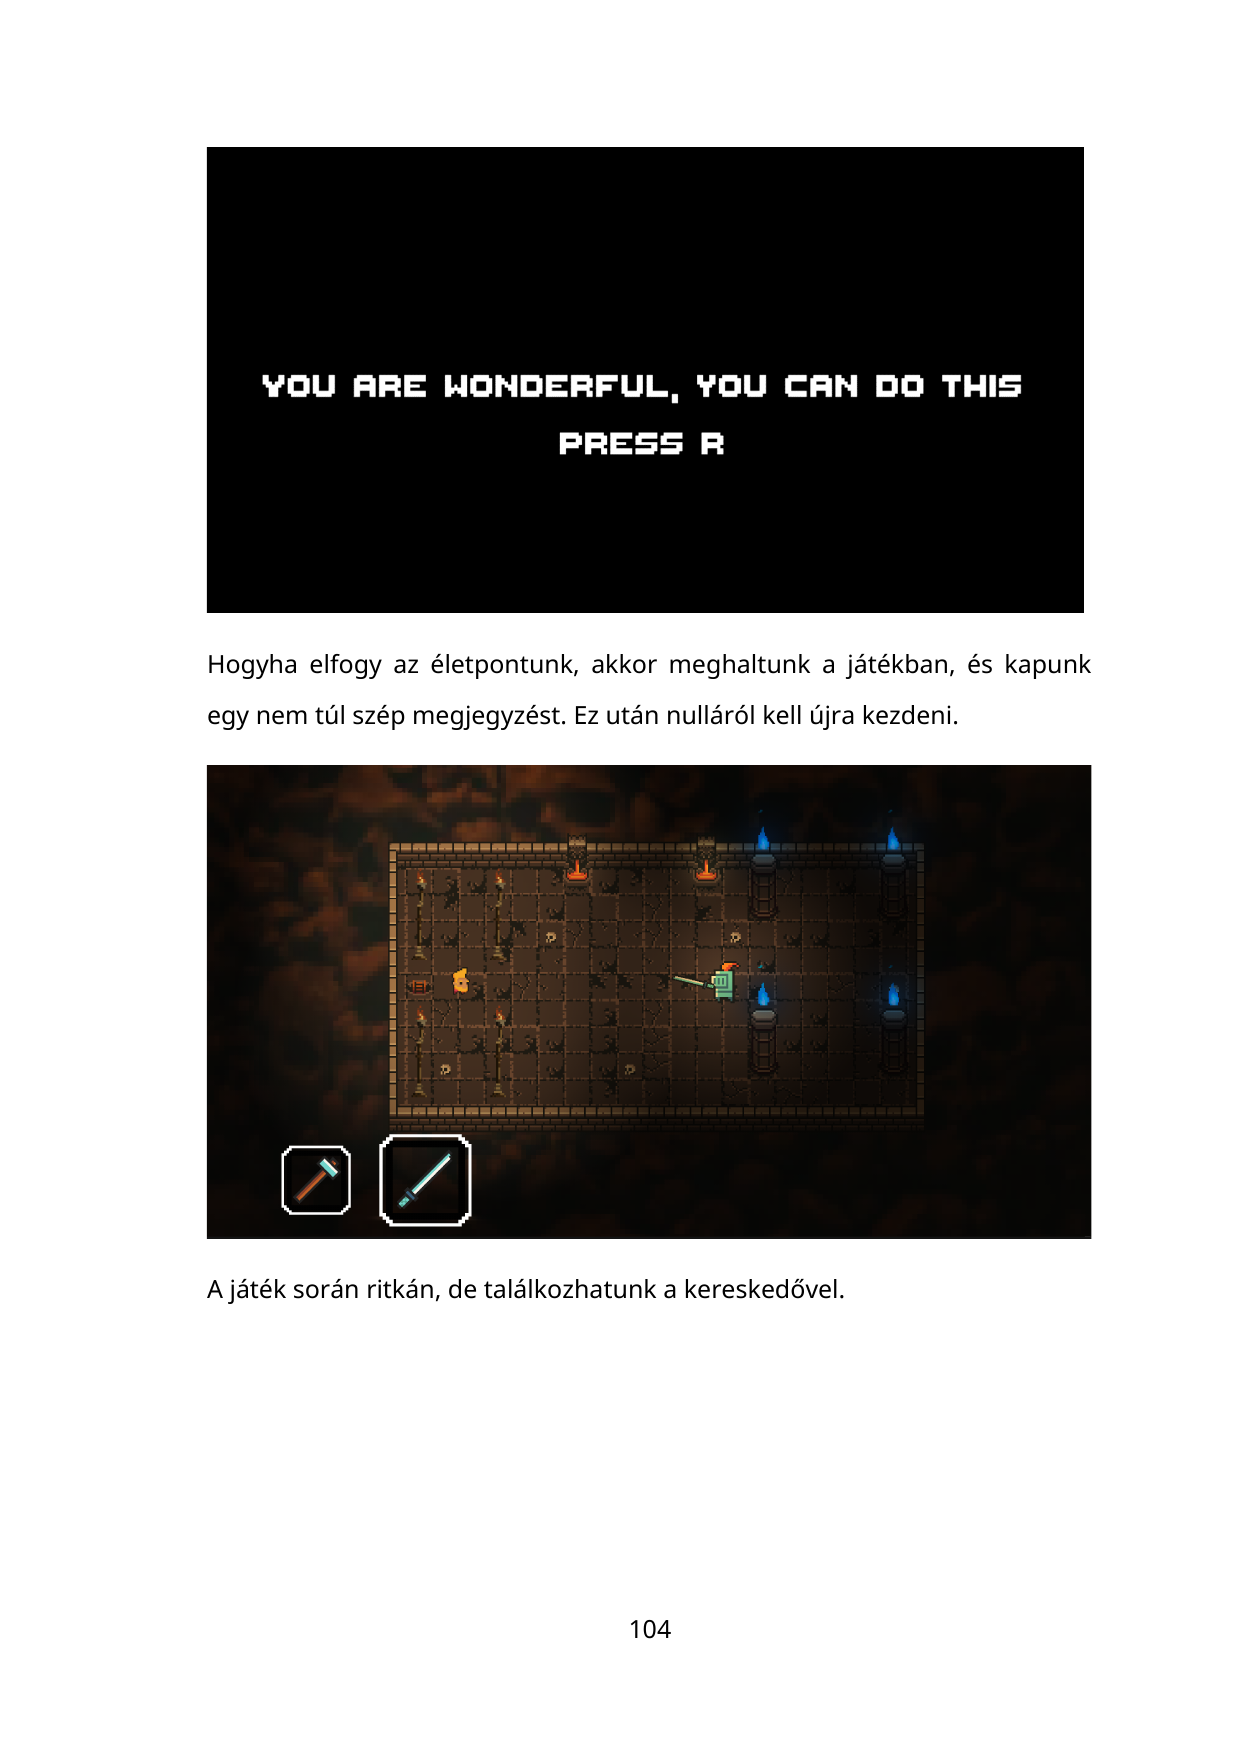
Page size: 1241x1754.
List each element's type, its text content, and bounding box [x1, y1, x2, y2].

text Hogyha elfogy az életpontunk, akkor meghaltunk a játékban, és kapunk egy nem túl szép megjegyzést. Ez után nulláról kell újra kezdeni. [207, 646, 1092, 731]
picture [206, 765, 1092, 1239]
picture [206, 147, 1084, 613]
text A játék során ritkán, de találkozhatunk a kereskedővel. [207, 1272, 1092, 1306]
